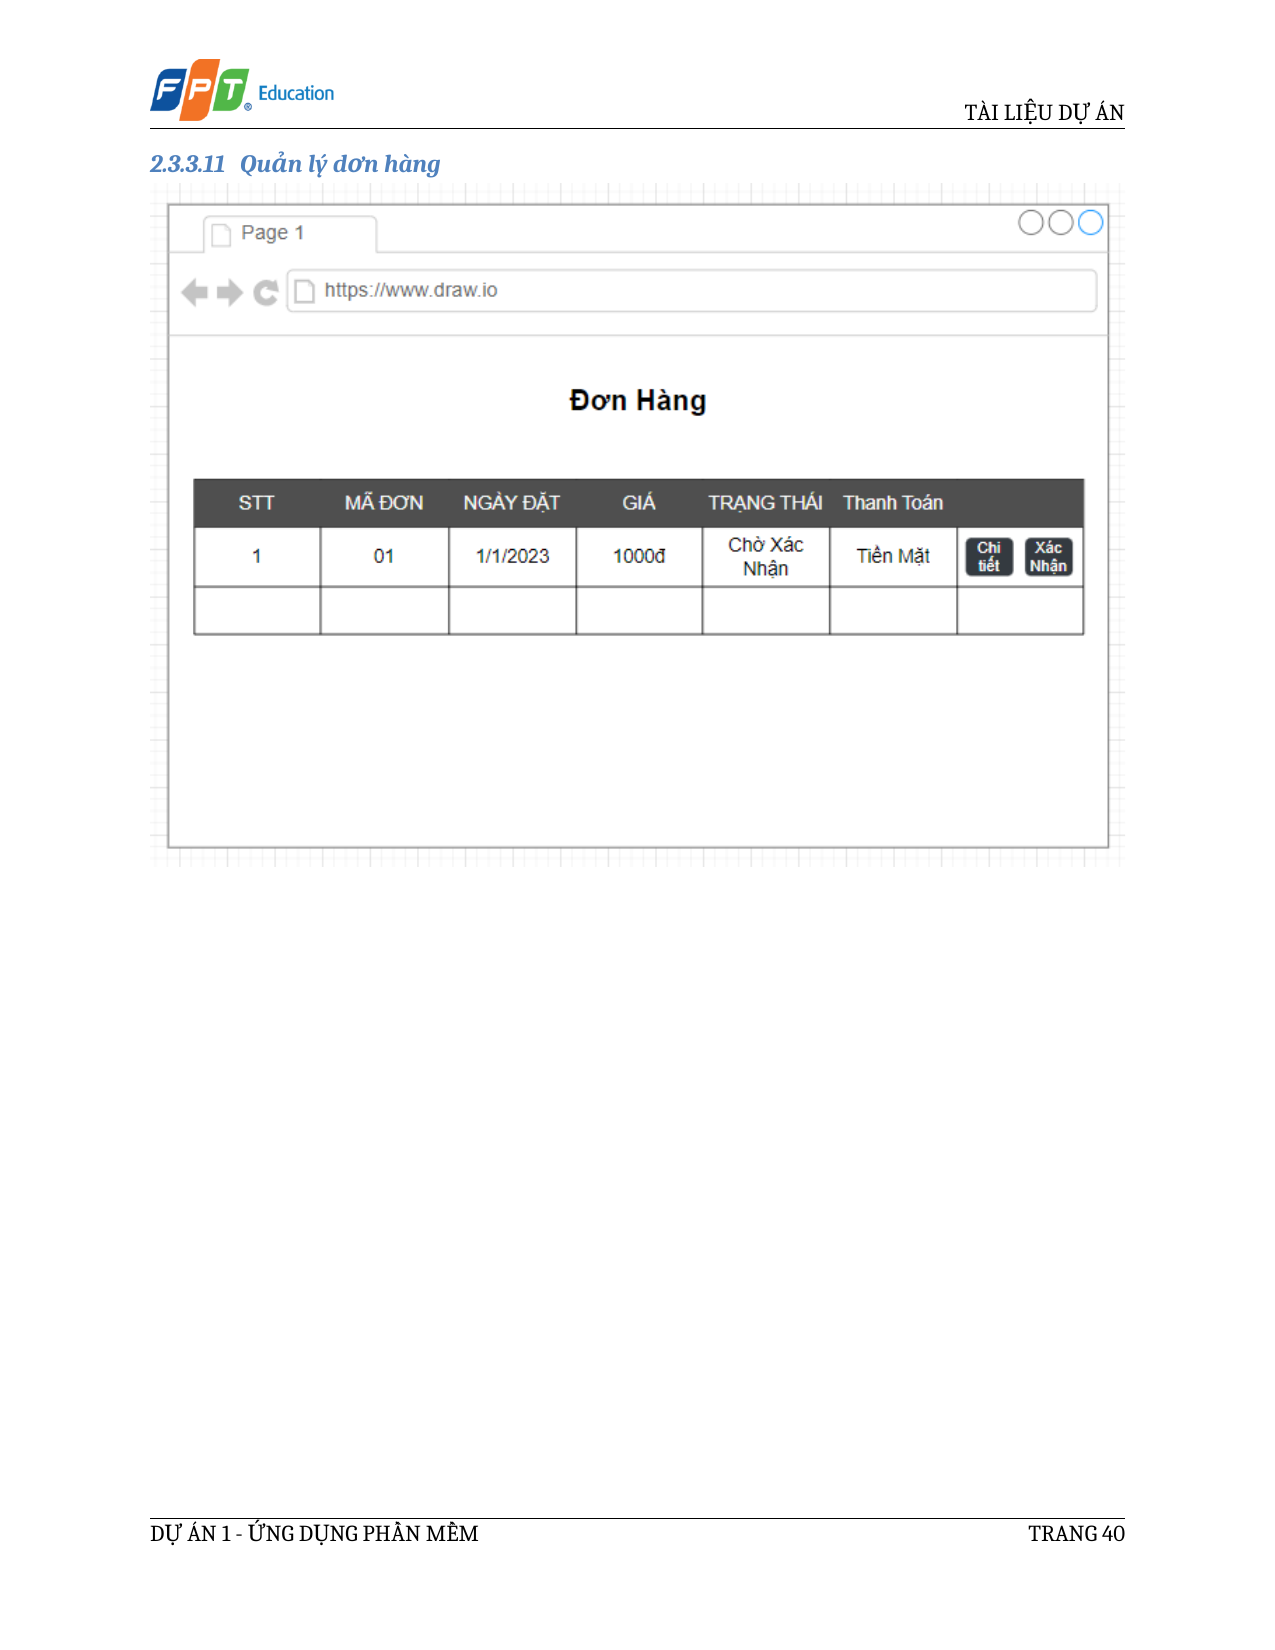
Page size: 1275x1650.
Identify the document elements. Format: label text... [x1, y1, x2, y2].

picture [150, 183, 1125, 867]
picture [150, 59, 336, 121]
subtitle Quản lý dơn hàng [150, 150, 1125, 179]
